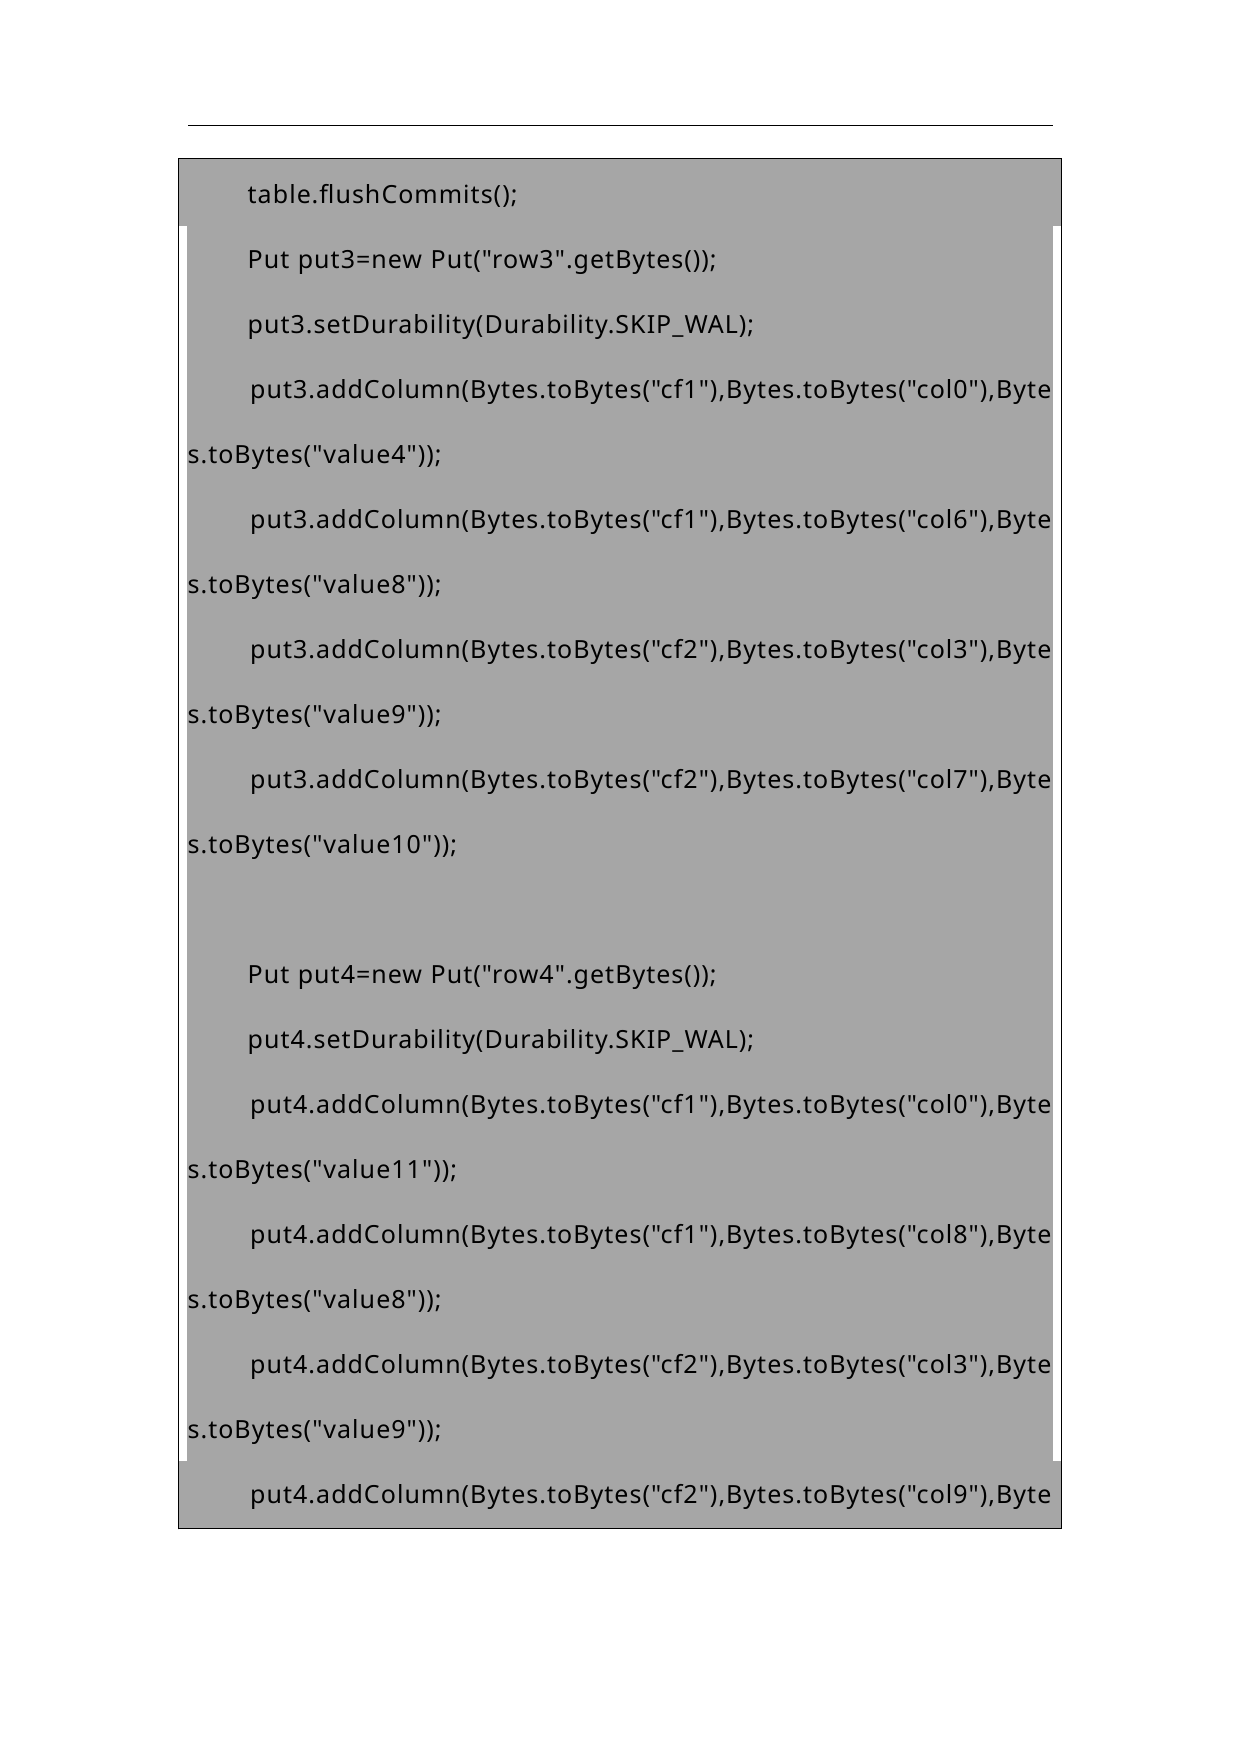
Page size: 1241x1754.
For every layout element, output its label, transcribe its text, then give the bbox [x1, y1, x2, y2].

text put3.addColumn(Bytes.toBytes("cf1"),Bytes.toBytes("col6"),Bytes.toBytes("value8")); [187, 486, 1053, 616]
text put3.addColumn(Bytes.toBytes("cf2"),Bytes.toBytes("col7"),Bytes.toBytes("value10")); [187, 746, 1053, 876]
text put4.addColumn(Bytes.toBytes("cf1"),Bytes.toBytes("col0"),Bytes.toBytes("value11")); [187, 1071, 1053, 1201]
text put3.addColumn(Bytes.toBytes("cf2"),Bytes.toBytes("col3"),Bytes.toBytes("value9")); [187, 616, 1053, 746]
text put4.addColumn(Bytes.toBytes("cf1"),Bytes.toBytes("col8"),Bytes.toBytes("value8")); [187, 1201, 1053, 1331]
text table.flushCommits(); [179, 159, 1061, 226]
text Put put3=new Put("row3".getBytes()); [187, 226, 1053, 291]
text put4.addColumn(Bytes.toBytes("cf2"),Bytes.toBytes("col3"),Bytes.toBytes("value9")); [187, 1331, 1053, 1458]
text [179, 1458, 1061, 1528]
text Put put4=new Put("row4".getBytes()); [187, 941, 1053, 1006]
text put3.setDurability(Durability.SKIP_WAL); [187, 291, 1053, 356]
text put4.setDurability(Durability.SKIP_WAL); [187, 1006, 1053, 1071]
text put3.addColumn(Bytes.toBytes("cf1"),Bytes.toBytes("col0"),Bytes.toBytes("value4")); [187, 356, 1053, 486]
